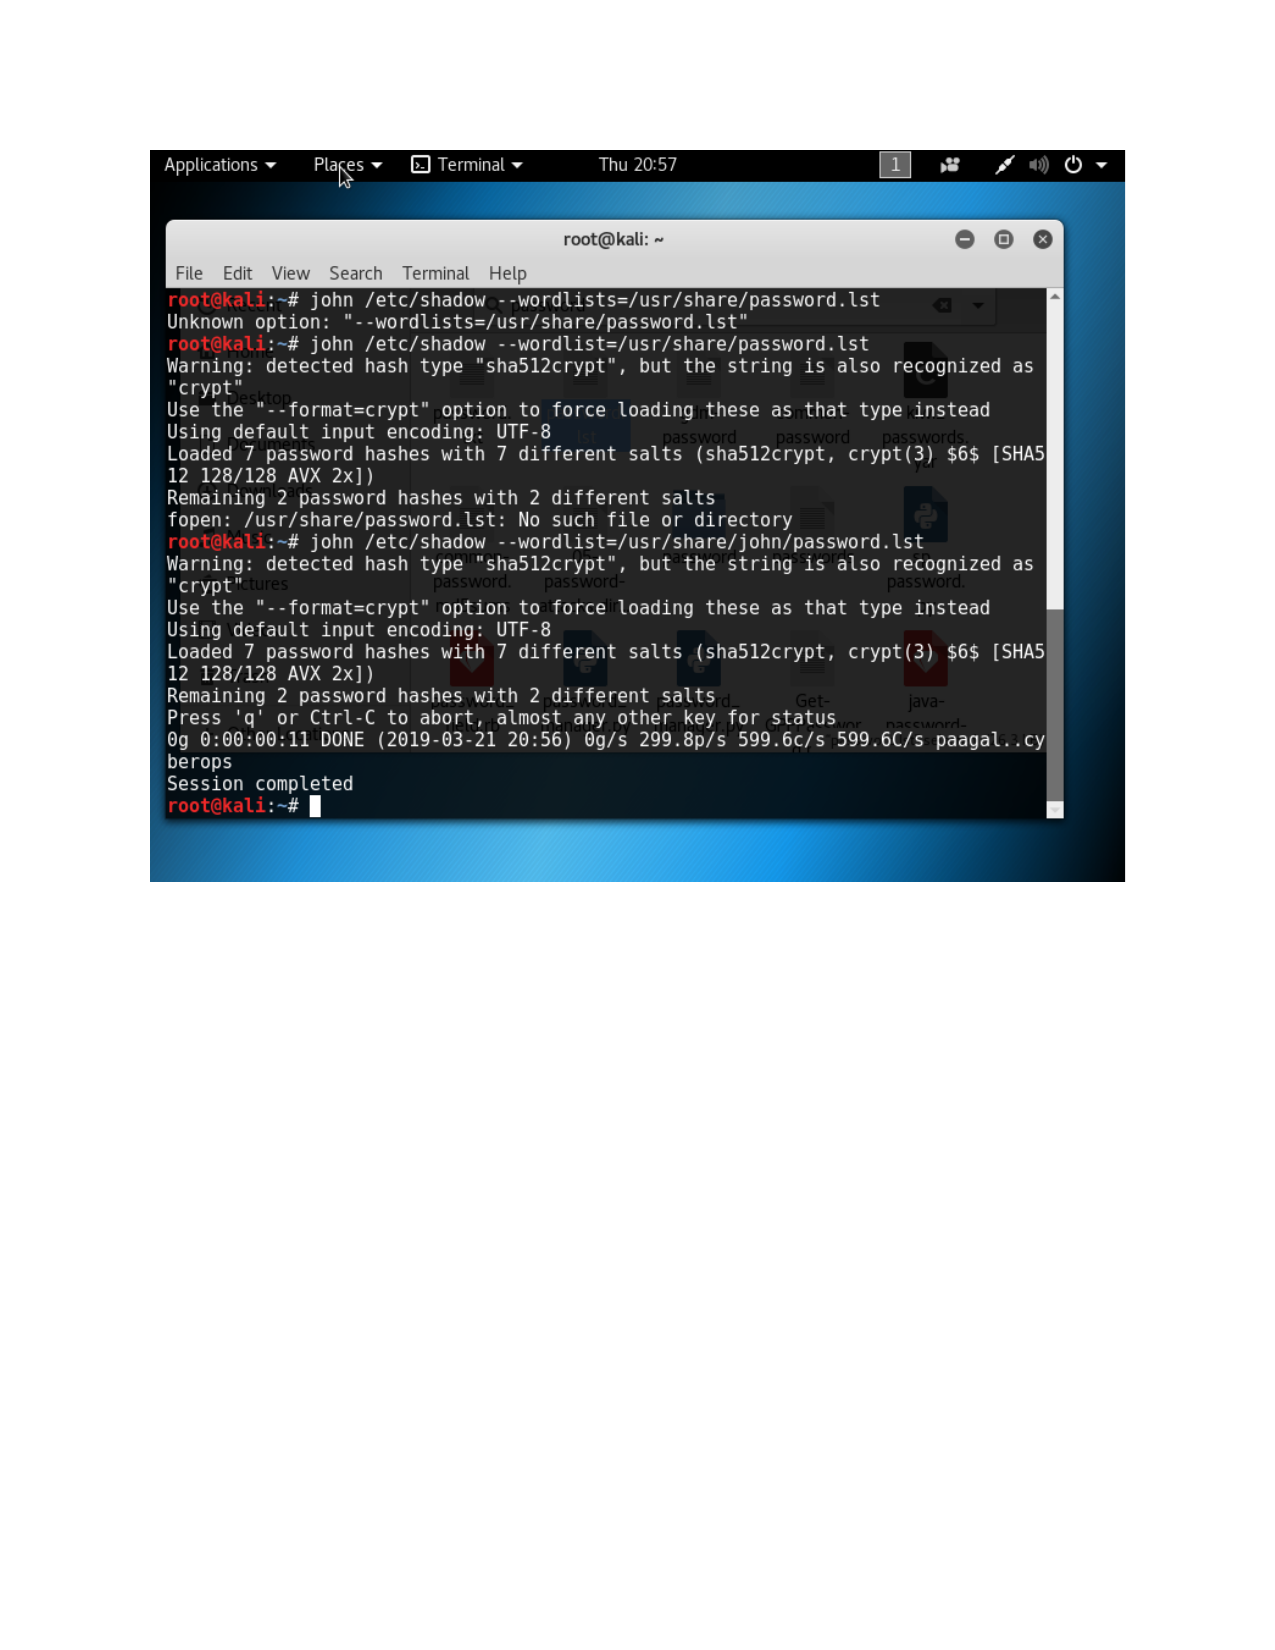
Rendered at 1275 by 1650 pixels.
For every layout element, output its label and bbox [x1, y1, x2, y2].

picture [150, 150, 1125, 882]
